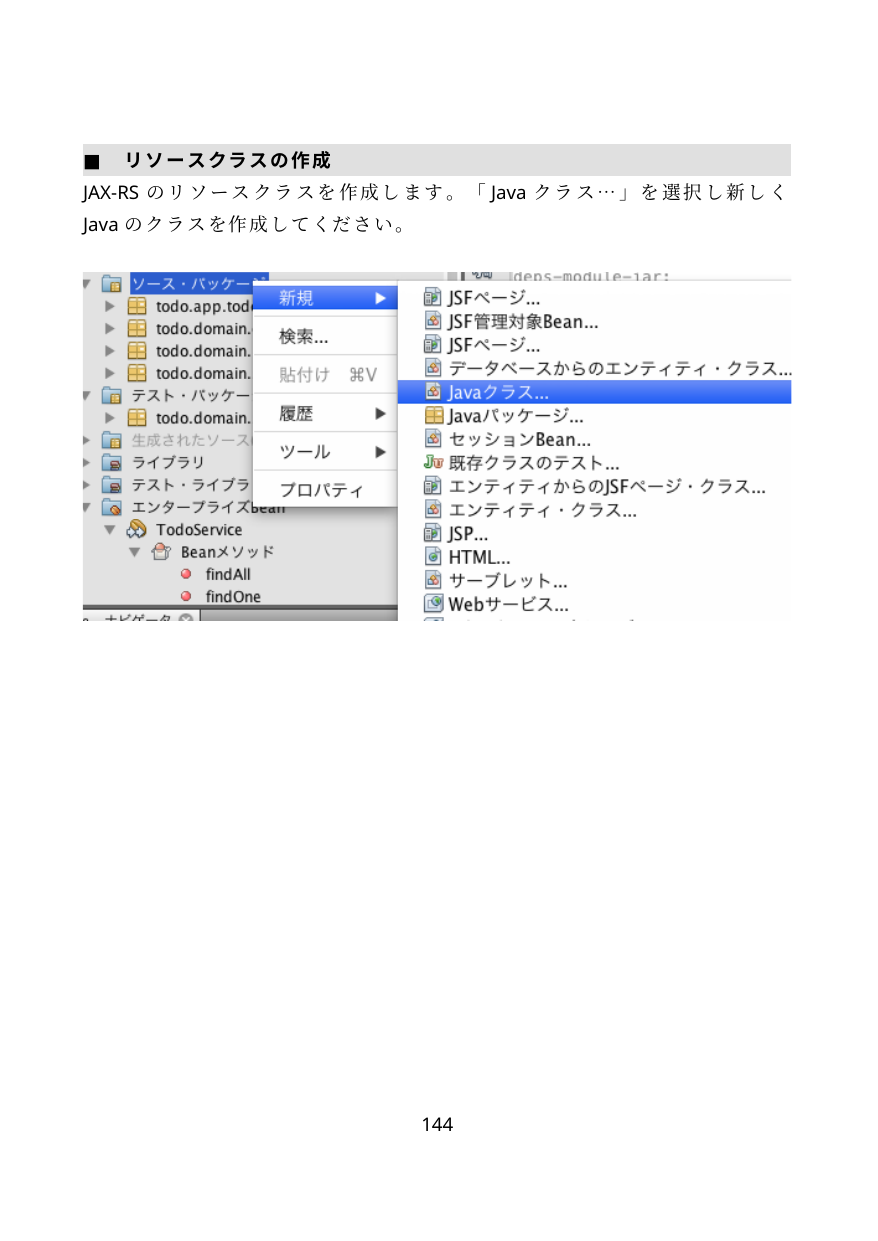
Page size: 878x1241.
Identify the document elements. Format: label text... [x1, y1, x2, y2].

subtitle リソースクラスの作成 [83, 144, 791, 176]
text JAX-RSのリソースクラスを作成します。「Javaクラス…」を選択し新しくJavaのクラスを作成してください。 [83, 176, 791, 240]
picture [82, 272, 792, 621]
